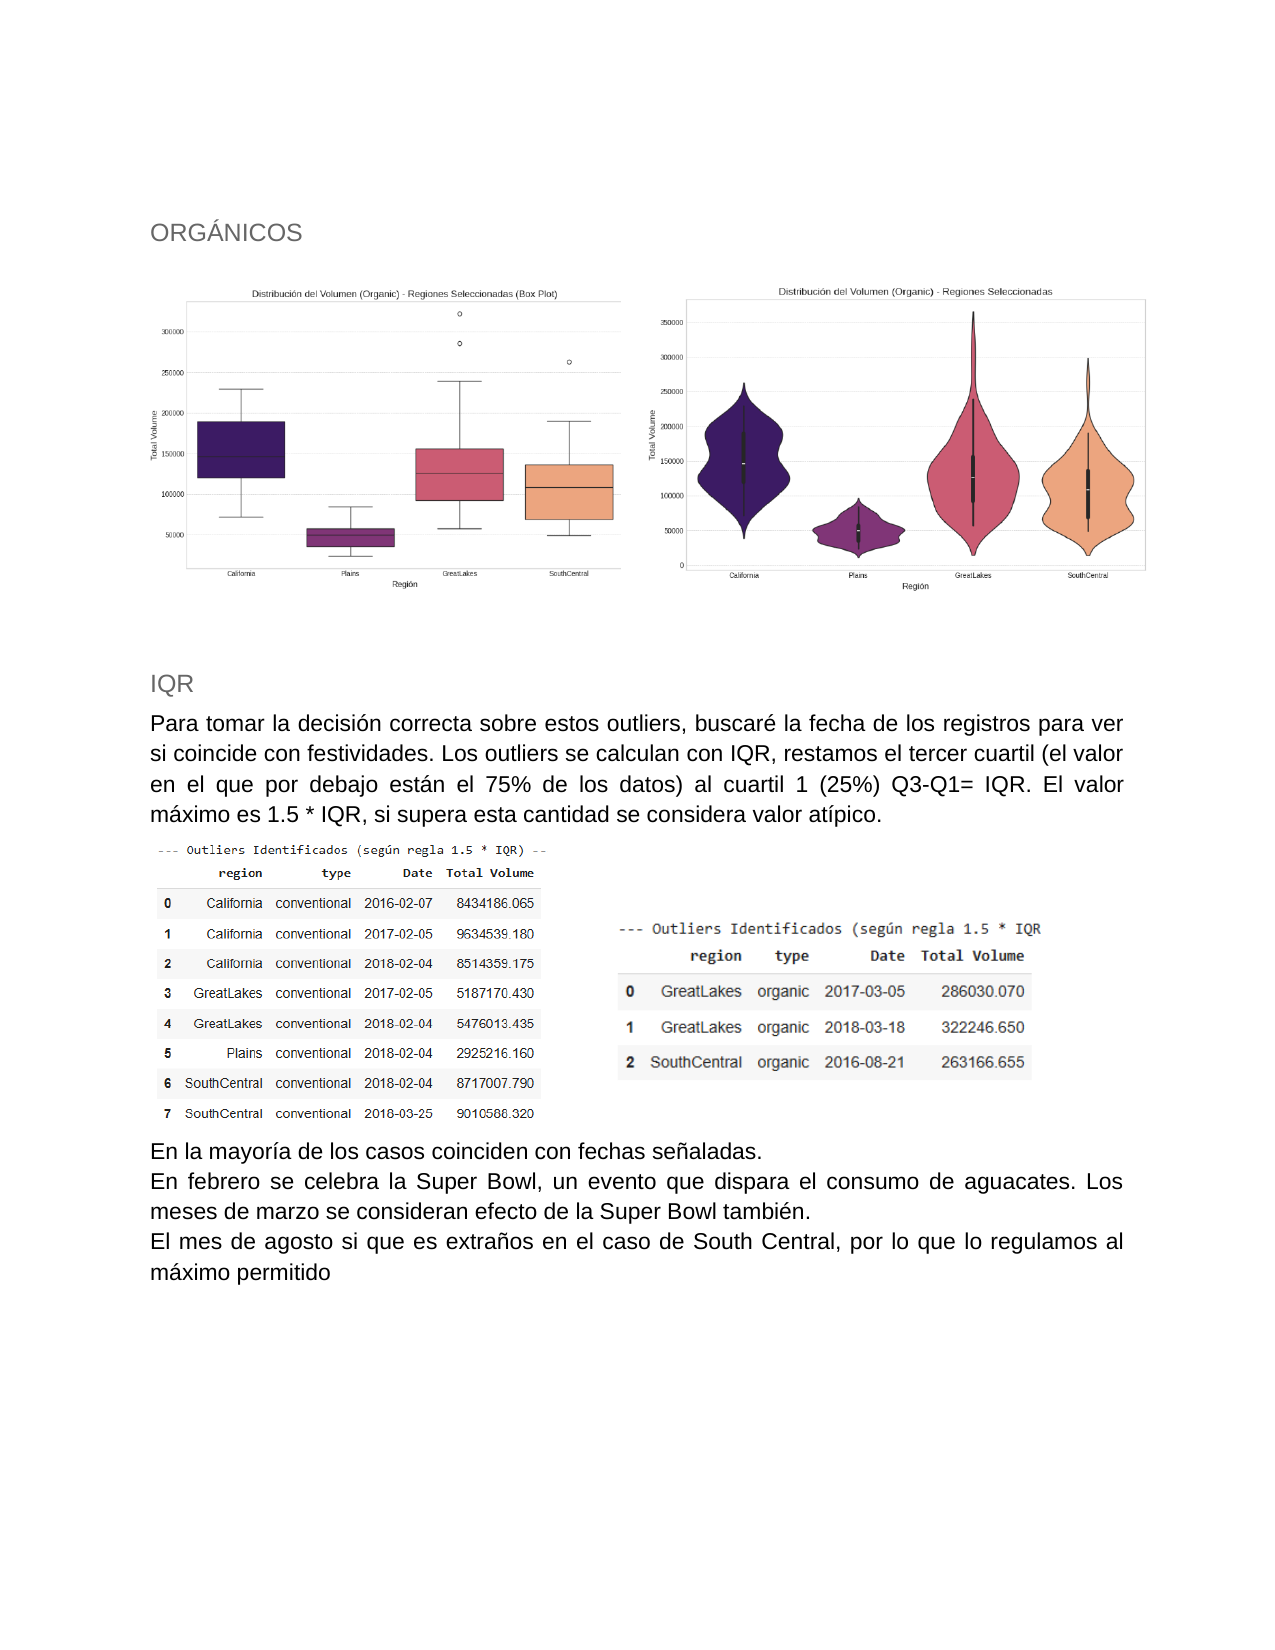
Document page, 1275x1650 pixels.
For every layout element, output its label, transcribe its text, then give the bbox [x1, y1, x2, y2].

picture [150, 831, 548, 1134]
subtitle ORGÁNICOS [150, 218, 1125, 246]
text En febrero se celebra la Super Bowl, un evento que dispara el consumo de aguacates. Los meses de marzo se consideran efecto de la Super Bowl también. [150, 1168, 1125, 1224]
text El mes de agosto si que es extraños en el caso de South Central, por lo que lo regulamos al máximo permitido [150, 1228, 1125, 1285]
text Para tomar la decisión correcta sobre estos outliers, buscaré la fecha de los registros para ver si coincide con festividades. Los outliers se calculan con IQR, restamos el tercer cuartil (el valor en el que por debajo están el 75% de los datos) al cuartil 1 (25%) Q3-Q1= IQR. El valor máximo es 1.5 * IQR, si supera esta cantidad se considera valor atípico. [150, 710, 1125, 827]
text En la mayoría de los casos coinciden con fechas señaladas. [150, 1138, 1125, 1164]
picture [150, 287, 621, 589]
picture [609, 909, 1043, 1089]
picture [644, 284, 1151, 592]
subtitle IQR [150, 669, 1125, 697]
